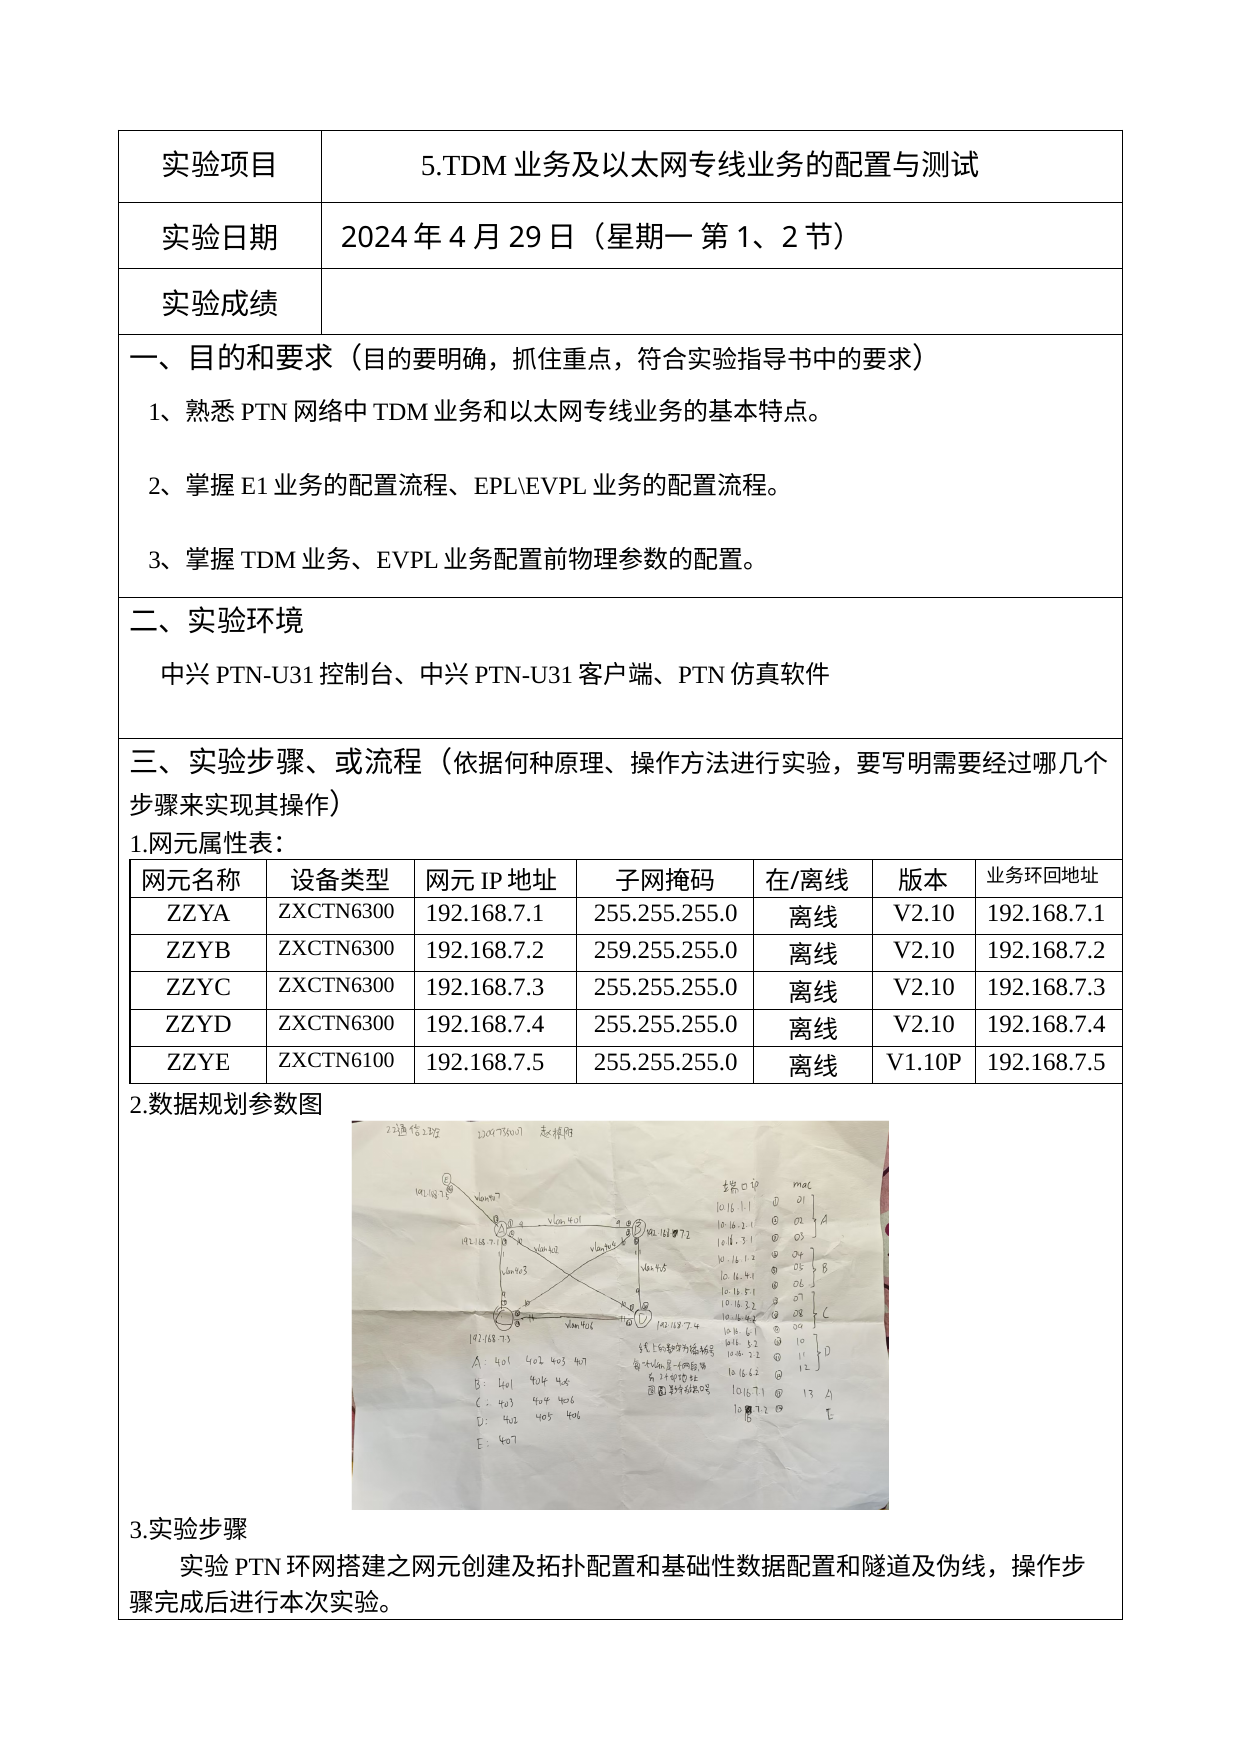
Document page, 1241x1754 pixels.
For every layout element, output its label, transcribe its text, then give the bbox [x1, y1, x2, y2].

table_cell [119, 739, 1122, 1619]
table_cell 一、目的和要求（目的要明确，抓住重点，符合实验指导书中的要求） 1、熟悉PTN网络中TDM业务和以太网专线业务的基本特点。 2、掌握E1业务的配置流程、EPL\EVPL业务的配置流程。 3、掌握TDM业务、EVPL业务配置前物理参数的配置。 [119, 335, 1122, 597]
table_cell 2024年 4 月29日（星期一 第 1、2节） [322, 203, 1122, 268]
table_cell 实验成绩 [119, 269, 321, 334]
table_cell 实验日期 [119, 203, 321, 268]
table_cell [322, 269, 1122, 334]
picture [352, 1121, 889, 1510]
table_header 5.TDM业务及以太网专线业务的配置与测试 [322, 131, 1122, 202]
table_header 实验项目 [119, 131, 321, 202]
table_cell 二、实验环境 中兴PTN-U31控制台、中兴PTN-U31客户端、PTN仿真软件 [119, 598, 1122, 737]
